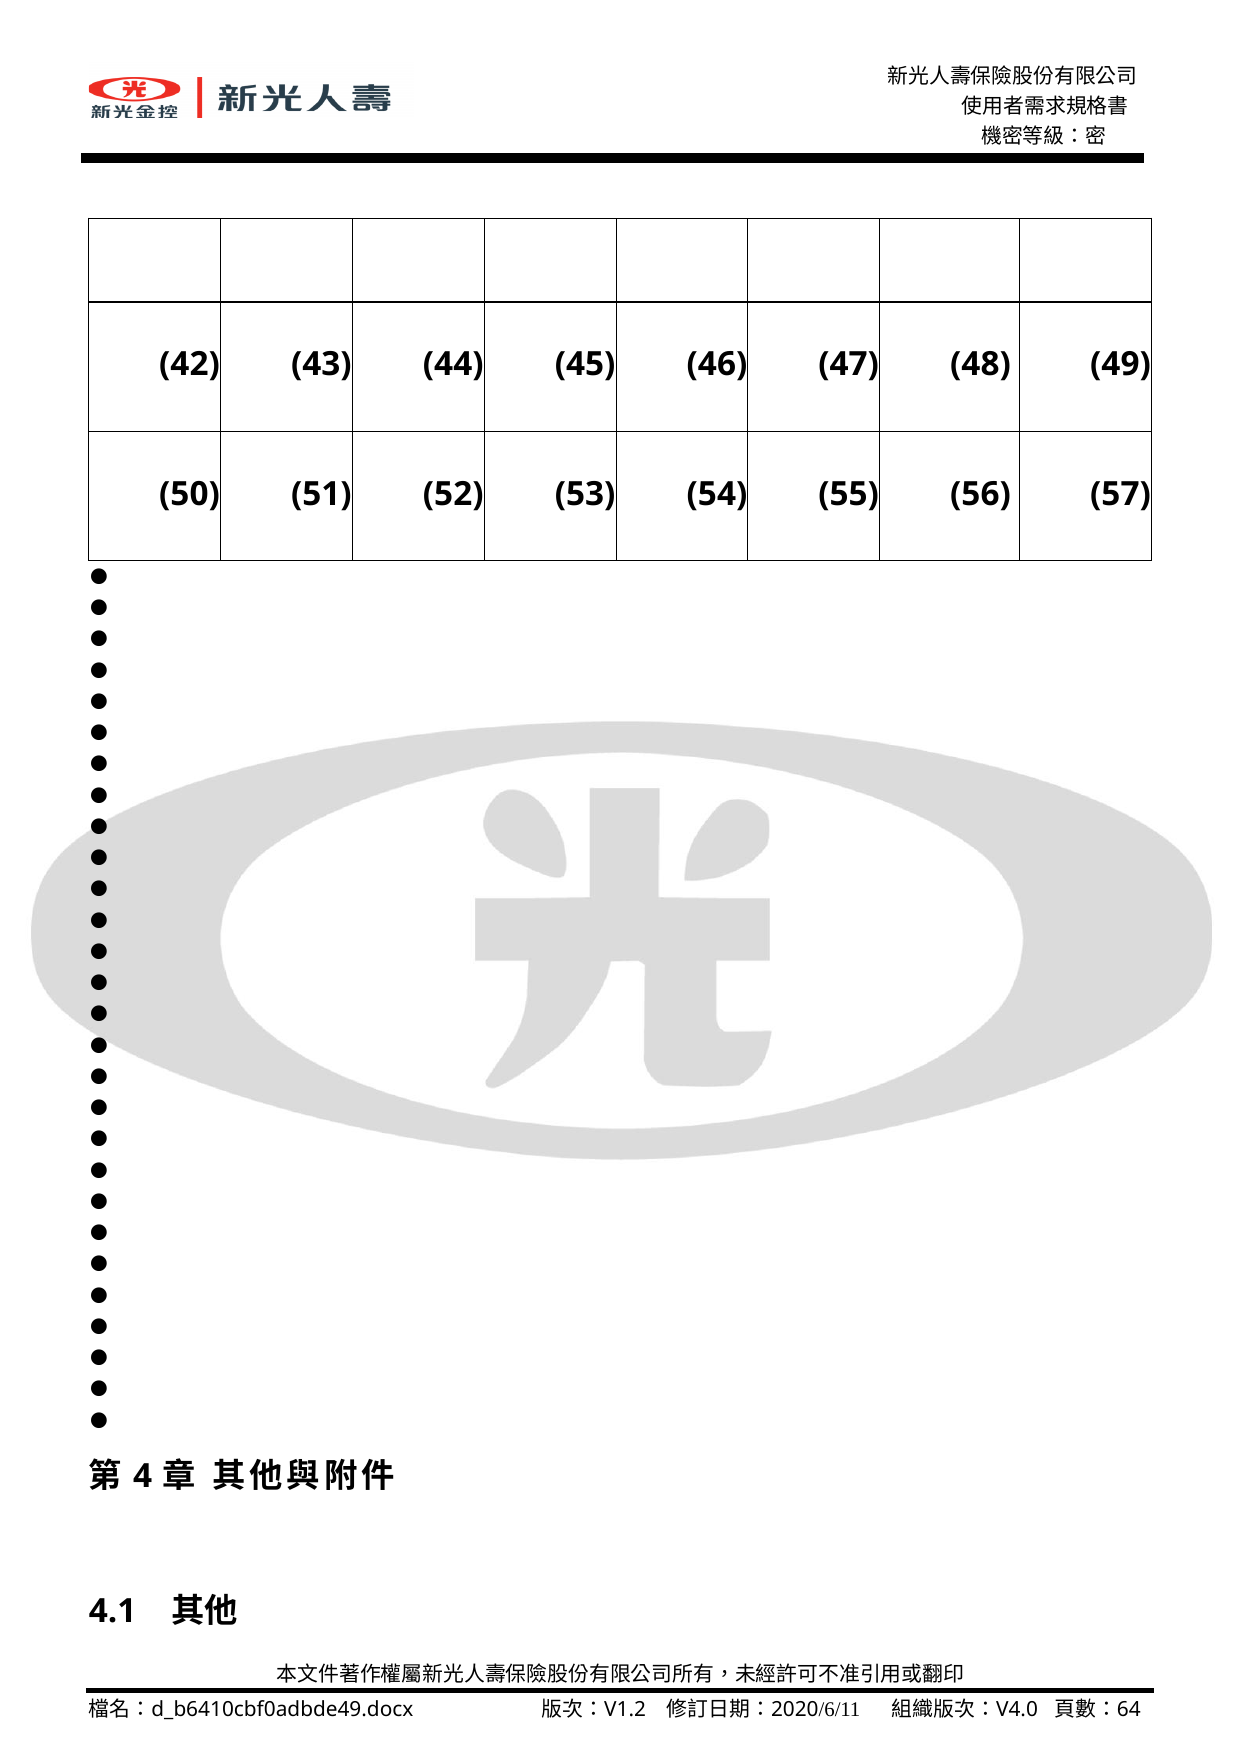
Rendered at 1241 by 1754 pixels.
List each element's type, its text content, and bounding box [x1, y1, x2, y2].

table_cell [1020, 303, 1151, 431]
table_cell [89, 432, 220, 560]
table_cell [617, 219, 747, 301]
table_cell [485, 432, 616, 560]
picture [25, 713, 1215, 1166]
subtitle 第4章 其他與附件 [89, 1449, 1152, 1497]
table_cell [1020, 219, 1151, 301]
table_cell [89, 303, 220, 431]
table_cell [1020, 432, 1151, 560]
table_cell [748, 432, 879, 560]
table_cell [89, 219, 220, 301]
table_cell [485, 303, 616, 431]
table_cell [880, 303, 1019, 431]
picture [88, 61, 414, 118]
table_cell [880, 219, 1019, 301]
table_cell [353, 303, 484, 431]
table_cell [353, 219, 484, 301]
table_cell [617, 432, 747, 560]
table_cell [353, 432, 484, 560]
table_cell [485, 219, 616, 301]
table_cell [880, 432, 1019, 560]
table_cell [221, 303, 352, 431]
subtitle 4.1 其他 [89, 1584, 1152, 1632]
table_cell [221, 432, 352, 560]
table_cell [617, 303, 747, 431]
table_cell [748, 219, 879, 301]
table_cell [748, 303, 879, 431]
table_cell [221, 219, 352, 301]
